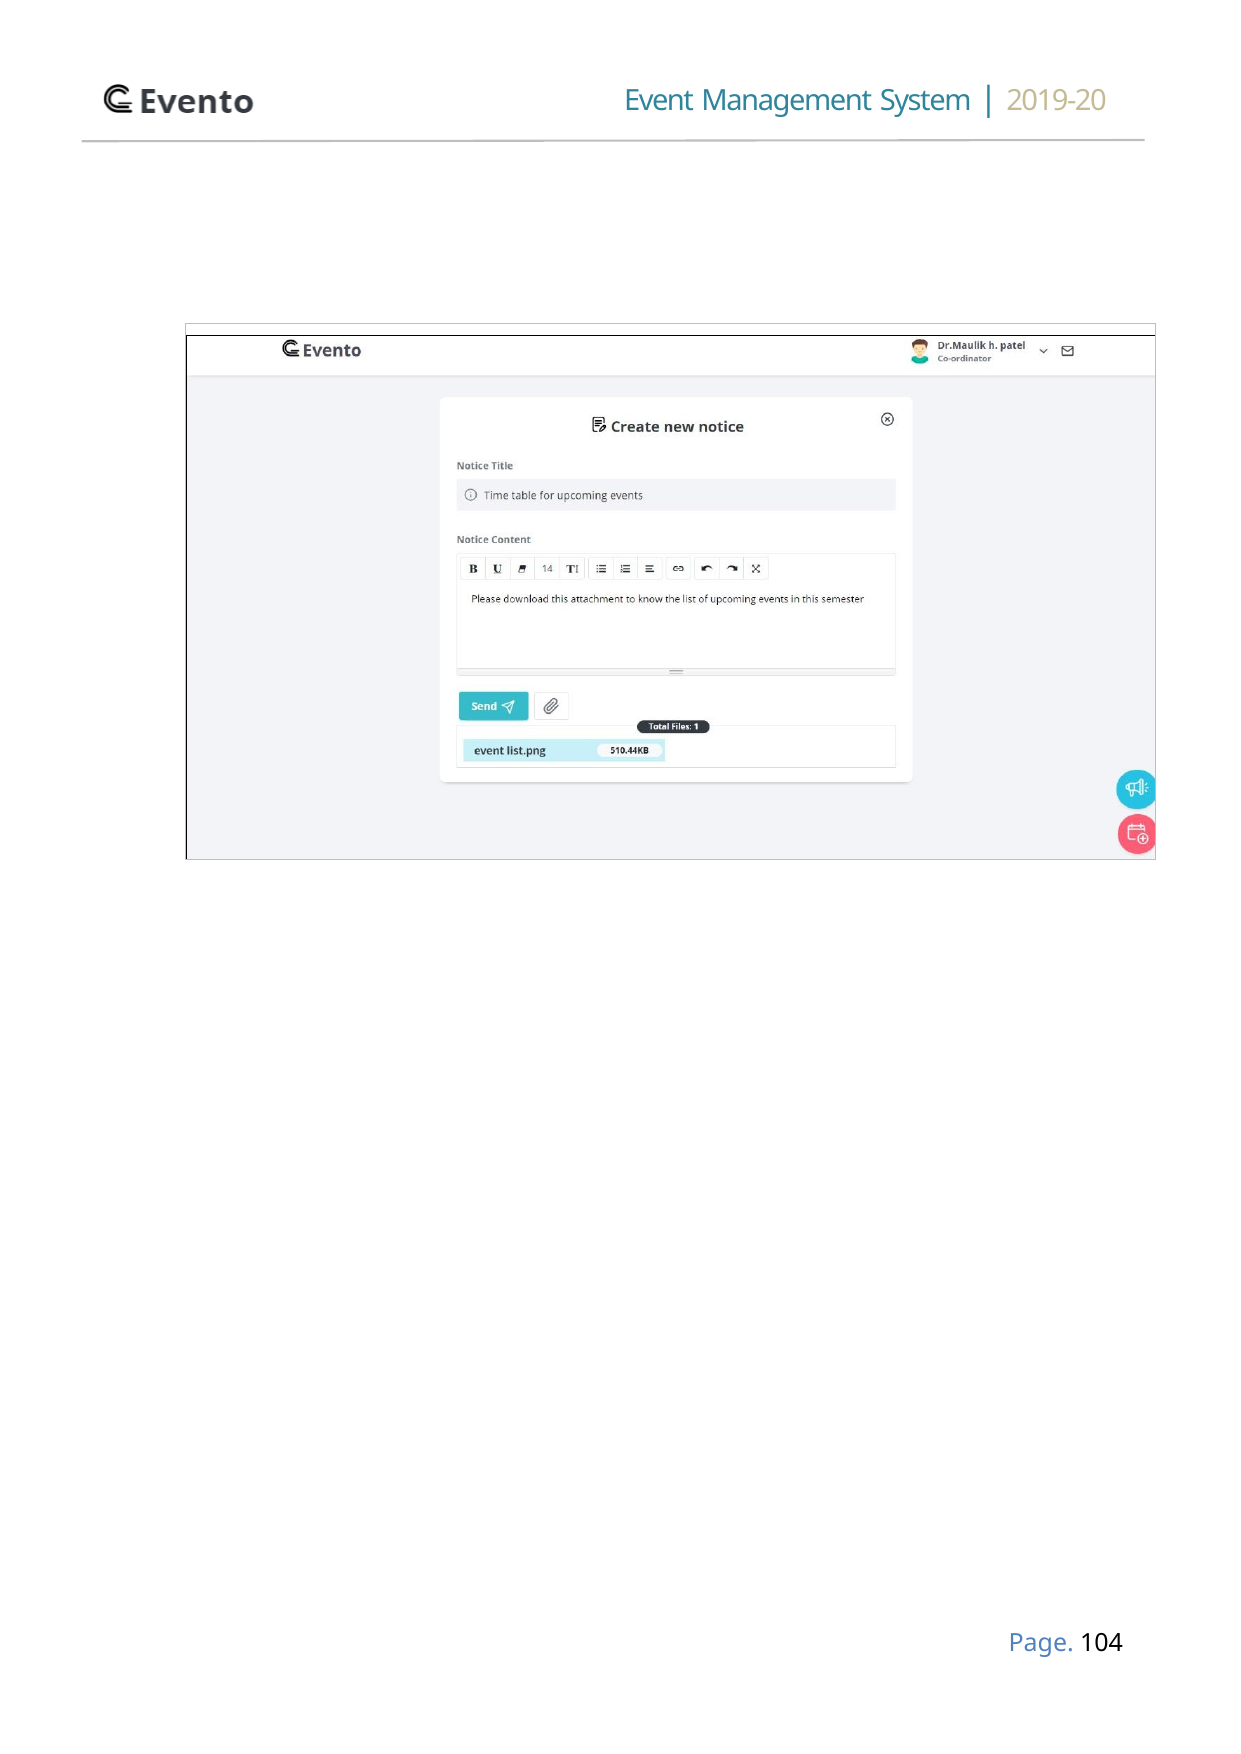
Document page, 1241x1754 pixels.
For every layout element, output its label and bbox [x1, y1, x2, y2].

picture [103, 80, 280, 128]
picture [187, 336, 1155, 859]
